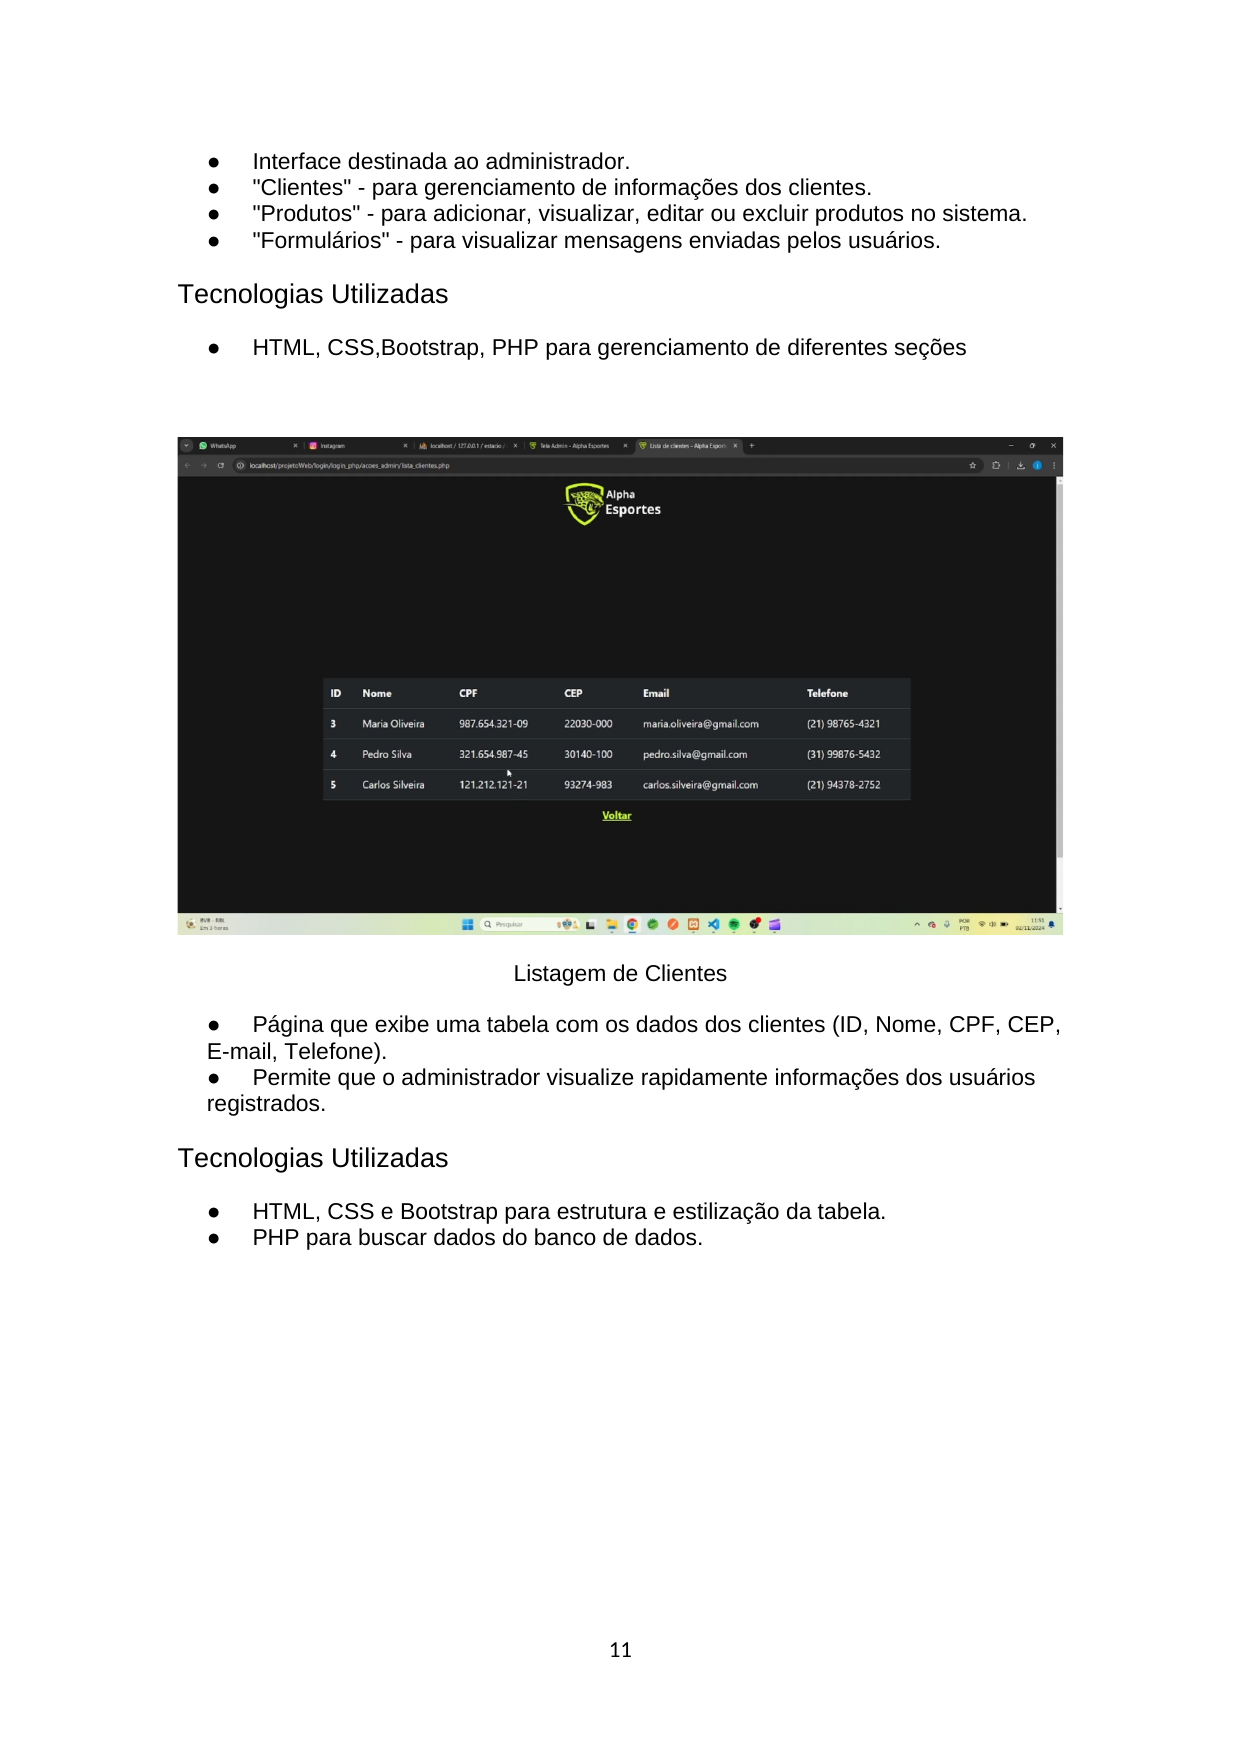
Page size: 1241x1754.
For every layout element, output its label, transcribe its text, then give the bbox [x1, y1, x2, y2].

text Tecnologias Utilizadas [177, 1142, 1063, 1173]
list HTML, CSS,Bootstrap, PHP para gerenciamento de diferentes seções [207, 334, 1063, 361]
list HTML, CSS e Bootstrap para estrutura e estilização da tabela. [207, 1198, 1063, 1224]
text Tecnologias Utilizadas [177, 278, 1063, 309]
list Permite que o administrador visualize rapidamente informações dos usuários registrados. [207, 1064, 1063, 1117]
list PHP para buscar dados do banco de dados. [207, 1224, 1063, 1251]
list Página que exibe uma tabela com os dados dos clientes (ID, Nome, CPF, CEP, E-mail, Telefone). [207, 1011, 1063, 1064]
list "Formulários" - para visualizar mensagens enviadas pelos usuários. [207, 227, 1063, 253]
picture [177, 437, 1064, 935]
list "Produtos" - para adicionar, visualizar, editar ou excluir produtos no sistema. [207, 200, 1063, 227]
text Listagem de Clientes [177, 960, 1063, 986]
list Interface destinada ao administrador. [207, 148, 1063, 174]
list "Clientes" - para gerenciamento de informações dos clientes. [207, 174, 1063, 200]
